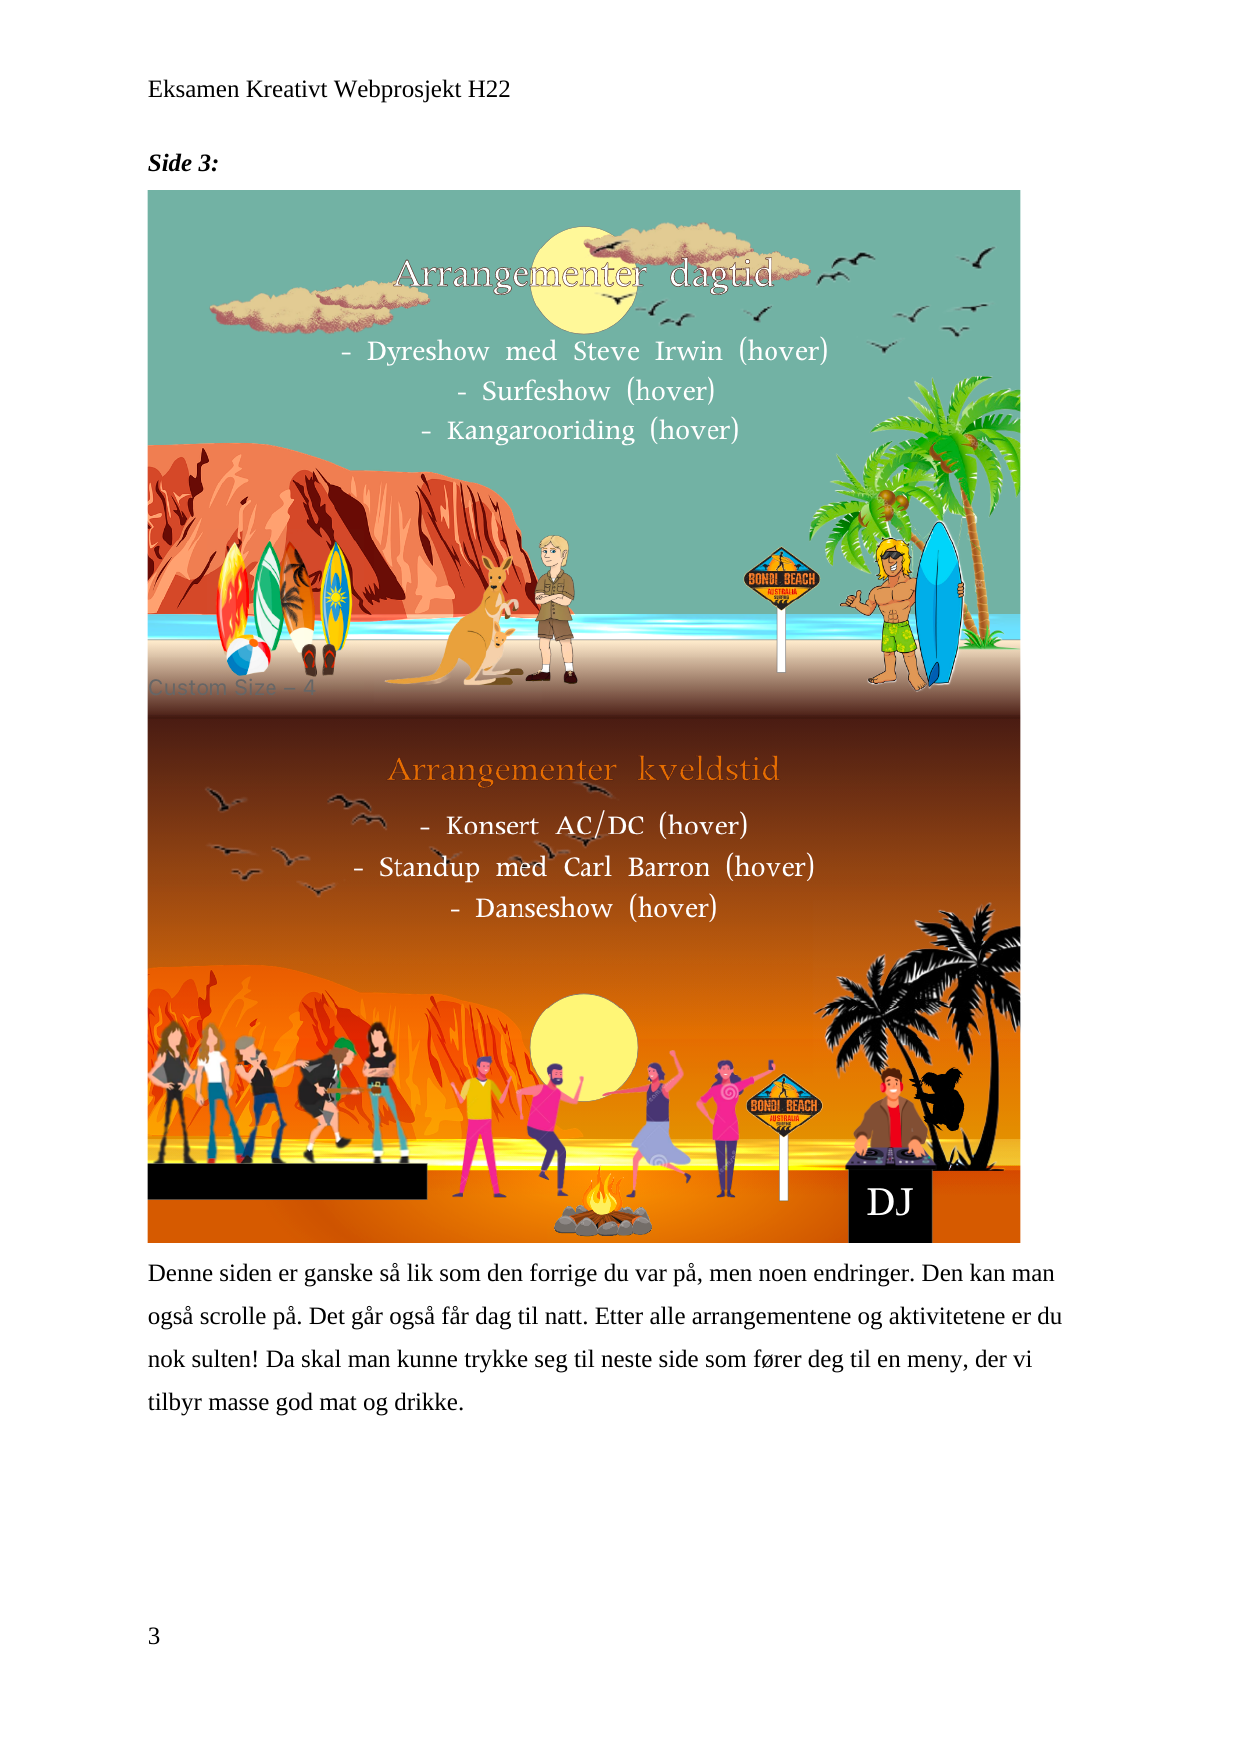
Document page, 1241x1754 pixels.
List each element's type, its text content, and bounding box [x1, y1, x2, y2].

picture [147, 190, 1021, 1243]
text Denne siden er ganske så lik som den forrige du var på, men noen endringer. Den kan man også scrolle på. Det går også får dag til natt. Etter alle arrangementene og aktivitetene er du nok sulten! Da skal man kunne trykke seg til neste side som fører deg til en meny, der vi tilbyr masse god mat og drikke. [148, 1258, 1093, 1416]
text Side 3: [148, 148, 1093, 176]
